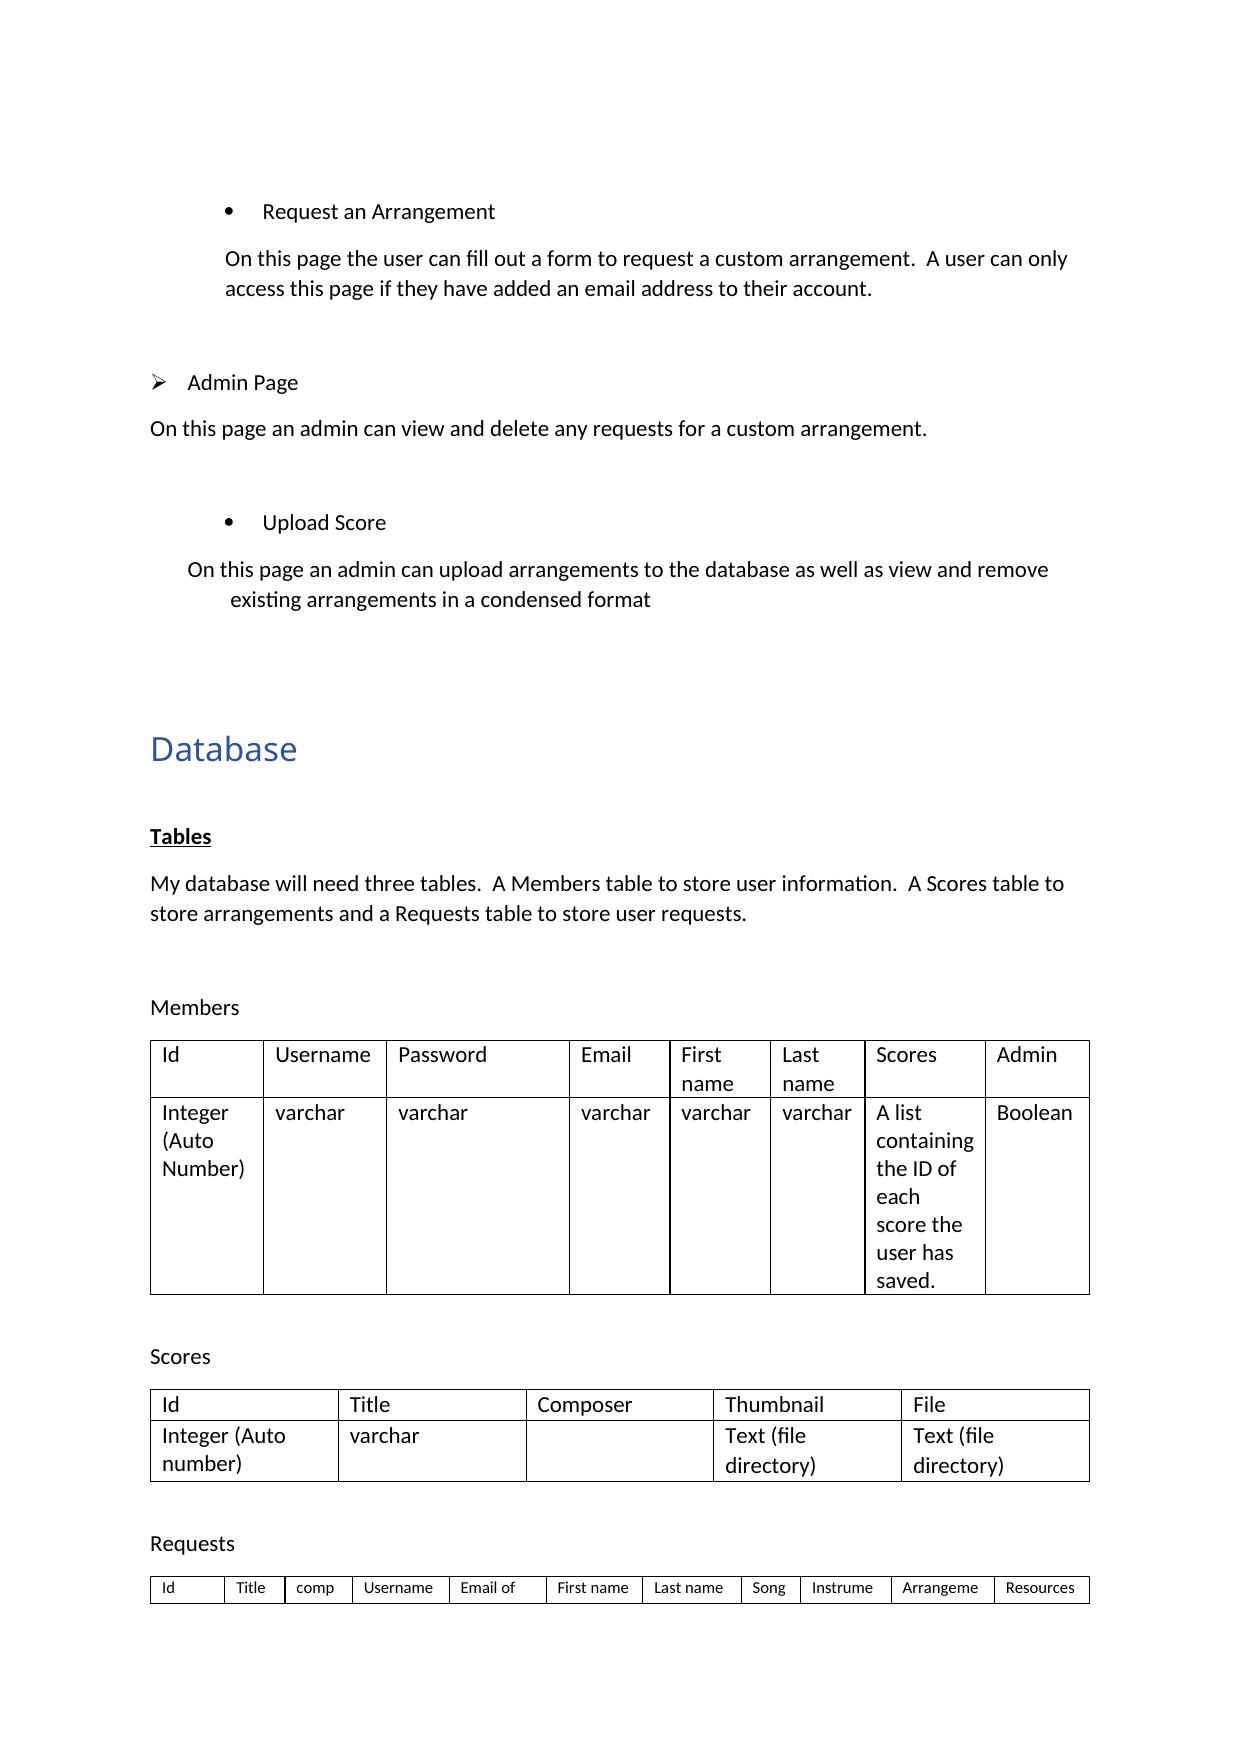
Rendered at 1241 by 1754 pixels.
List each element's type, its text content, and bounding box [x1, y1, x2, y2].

table_header Title [339, 1390, 526, 1420]
table_header Song data [742, 1577, 800, 1603]
table_header Id [151, 1041, 263, 1097]
table_cell varchar [264, 1098, 386, 1294]
table_header Arrangement data [892, 1577, 994, 1603]
list Admin Page [150, 368, 1090, 396]
text On this page an admin can view and delete any requests for a custom arrangement. [150, 414, 1090, 443]
table_header Instrument data [801, 1577, 891, 1603]
table_header Email [570, 1041, 669, 1097]
list Request an Arrangement [225, 197, 1090, 225]
text Requests [150, 1529, 1090, 1557]
table_header Thumbnail [714, 1390, 901, 1420]
table_cell varchar [771, 1098, 864, 1294]
subtitle Database [150, 726, 1090, 771]
table_cell [527, 1421, 713, 1481]
table_header Id [151, 1390, 338, 1420]
table_header Username [264, 1041, 386, 1097]
table_cell Text (file directory) [714, 1421, 901, 1481]
text On this page the user can fill out a form to request a custom arrangement. A user can only access this page if they have added an email address to their account. [225, 244, 1090, 302]
table_cell varchar [671, 1098, 770, 1294]
table_cell Text (file directory) [902, 1421, 1089, 1481]
text My database will need three tables. A Members table to store user information. A Scores table to store arrangements and a Requests table to store user requests. [150, 869, 1090, 927]
table_header First name [671, 1041, 770, 1097]
table_header File [902, 1390, 1089, 1420]
text Members [150, 993, 1090, 1021]
table_cell A list containing the ID of each score the user has saved. [866, 1098, 985, 1294]
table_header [643, 1577, 741, 1603]
table_cell Integer (Auto number) [151, 1421, 338, 1481]
table_header Resources [995, 1577, 1089, 1603]
text Tables [150, 822, 1090, 850]
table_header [353, 1577, 449, 1603]
table_header composer [286, 1577, 352, 1603]
text On this page an admin can upload arrangements to the database as well as view and remove existing arrangements in a condensed format [187, 555, 1090, 613]
table_header Title [225, 1577, 284, 1603]
table_cell varchar [387, 1098, 569, 1294]
table_cell Integer (Auto Number) [151, 1098, 263, 1294]
table_header Password [387, 1041, 569, 1097]
table_cell Boolean [986, 1098, 1089, 1294]
table_header Id [151, 1577, 224, 1603]
table_header Last name [771, 1041, 864, 1097]
table_header Admin [986, 1041, 1089, 1097]
table_header Composer [527, 1390, 713, 1420]
table_header Scores [866, 1041, 985, 1097]
text Scores [150, 1342, 1090, 1370]
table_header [450, 1577, 546, 1603]
table_cell varchar [339, 1421, 526, 1481]
list Upload Score [225, 508, 1090, 536]
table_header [547, 1577, 642, 1603]
table_cell varchar [570, 1098, 669, 1294]
